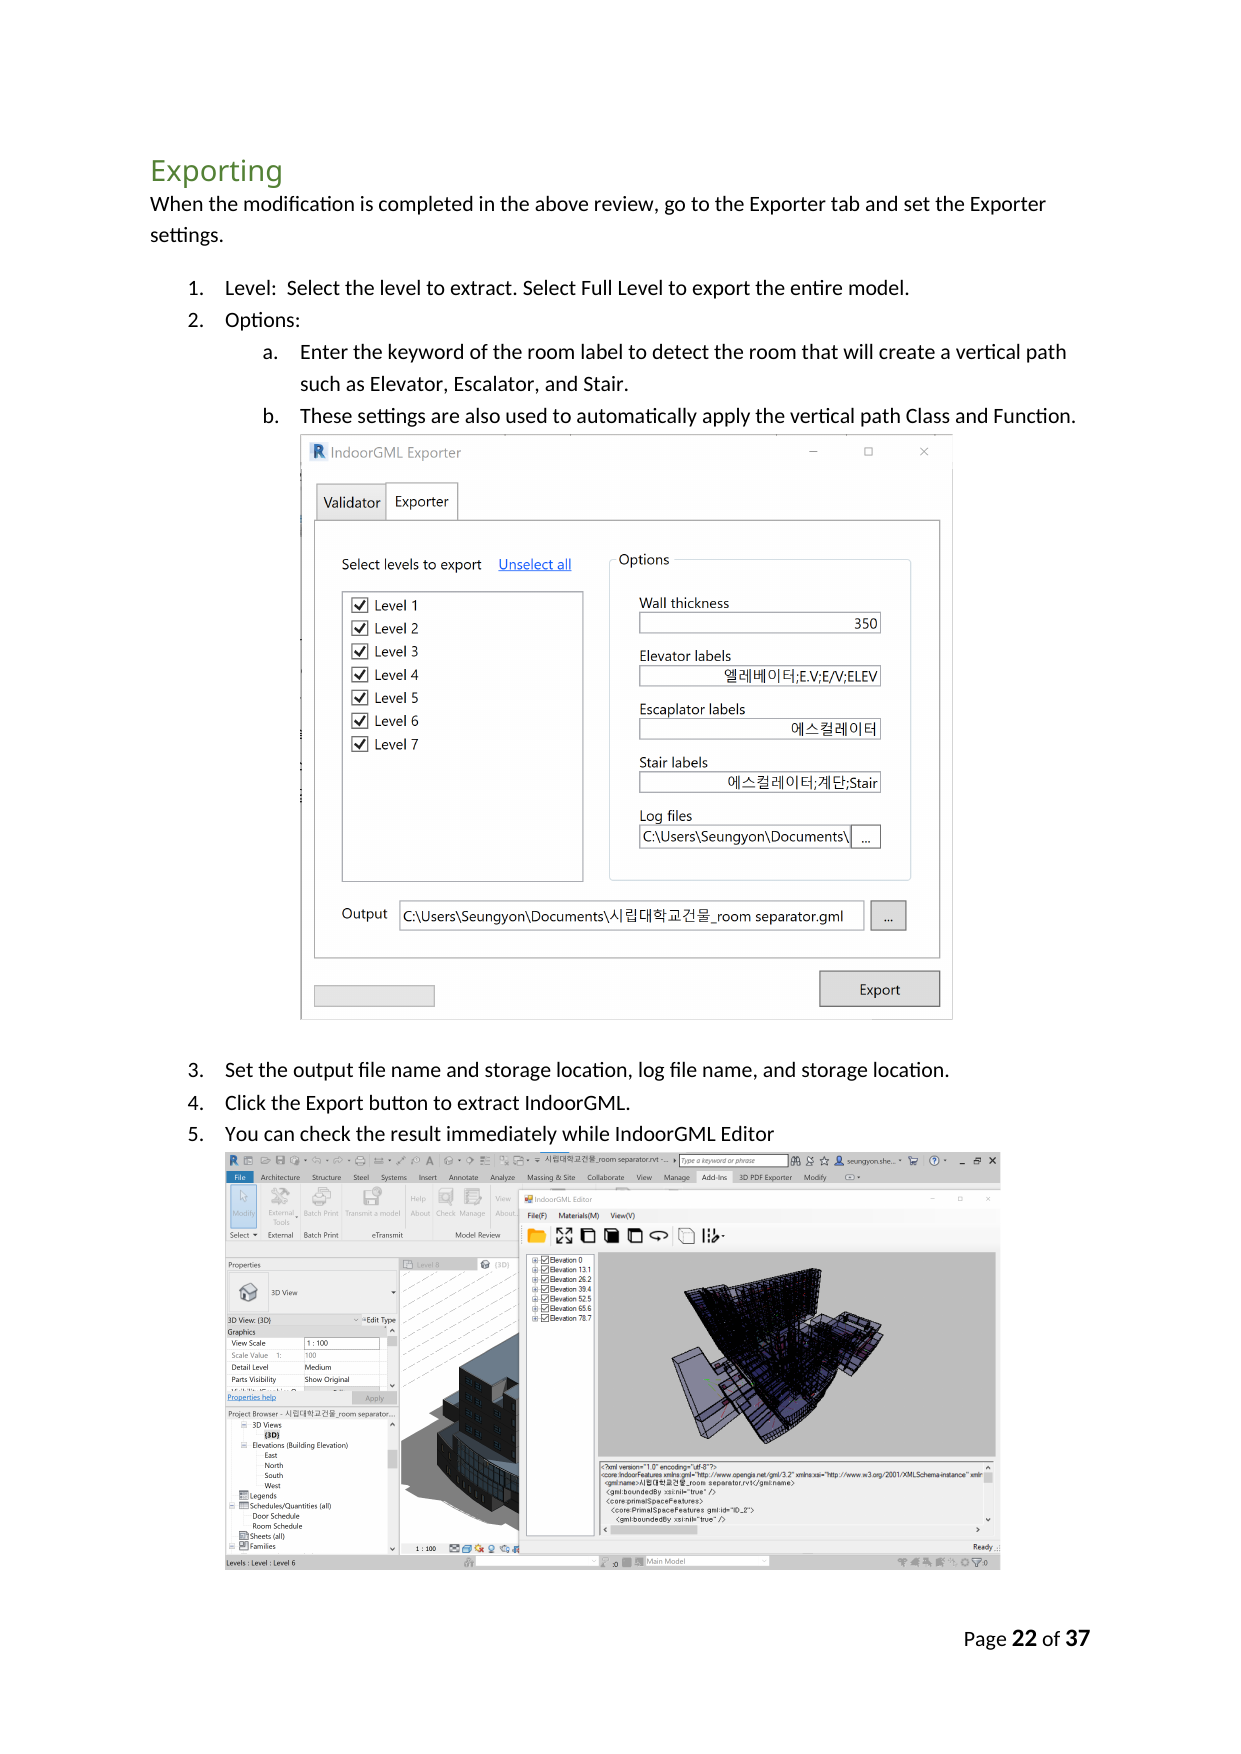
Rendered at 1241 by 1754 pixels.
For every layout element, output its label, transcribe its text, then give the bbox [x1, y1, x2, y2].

text When the modification is completed in the above review, go to the Exporter tab and set the Exporter settings. [150, 190, 1090, 248]
list Click the Export button to extract IndoorGML. [187, 1089, 1090, 1115]
picture [225, 1152, 1001, 1570]
list Set the output file name and storage location, log file name, and storage location. [187, 1057, 1090, 1083]
list Enter the keyword of the room label to detect the room that will create a vertical path such as Elevator, Escalator, and Stair. [262, 338, 1090, 397]
picture [300, 434, 953, 1020]
list Options: [187, 306, 1090, 333]
list These settings are also used to automatically apply the vertical path Class and Function. [262, 402, 1090, 429]
subtitle Exporting [150, 150, 1090, 190]
list Level: Select the level to extract. Select Full Level to export the entire model. [187, 274, 1090, 301]
